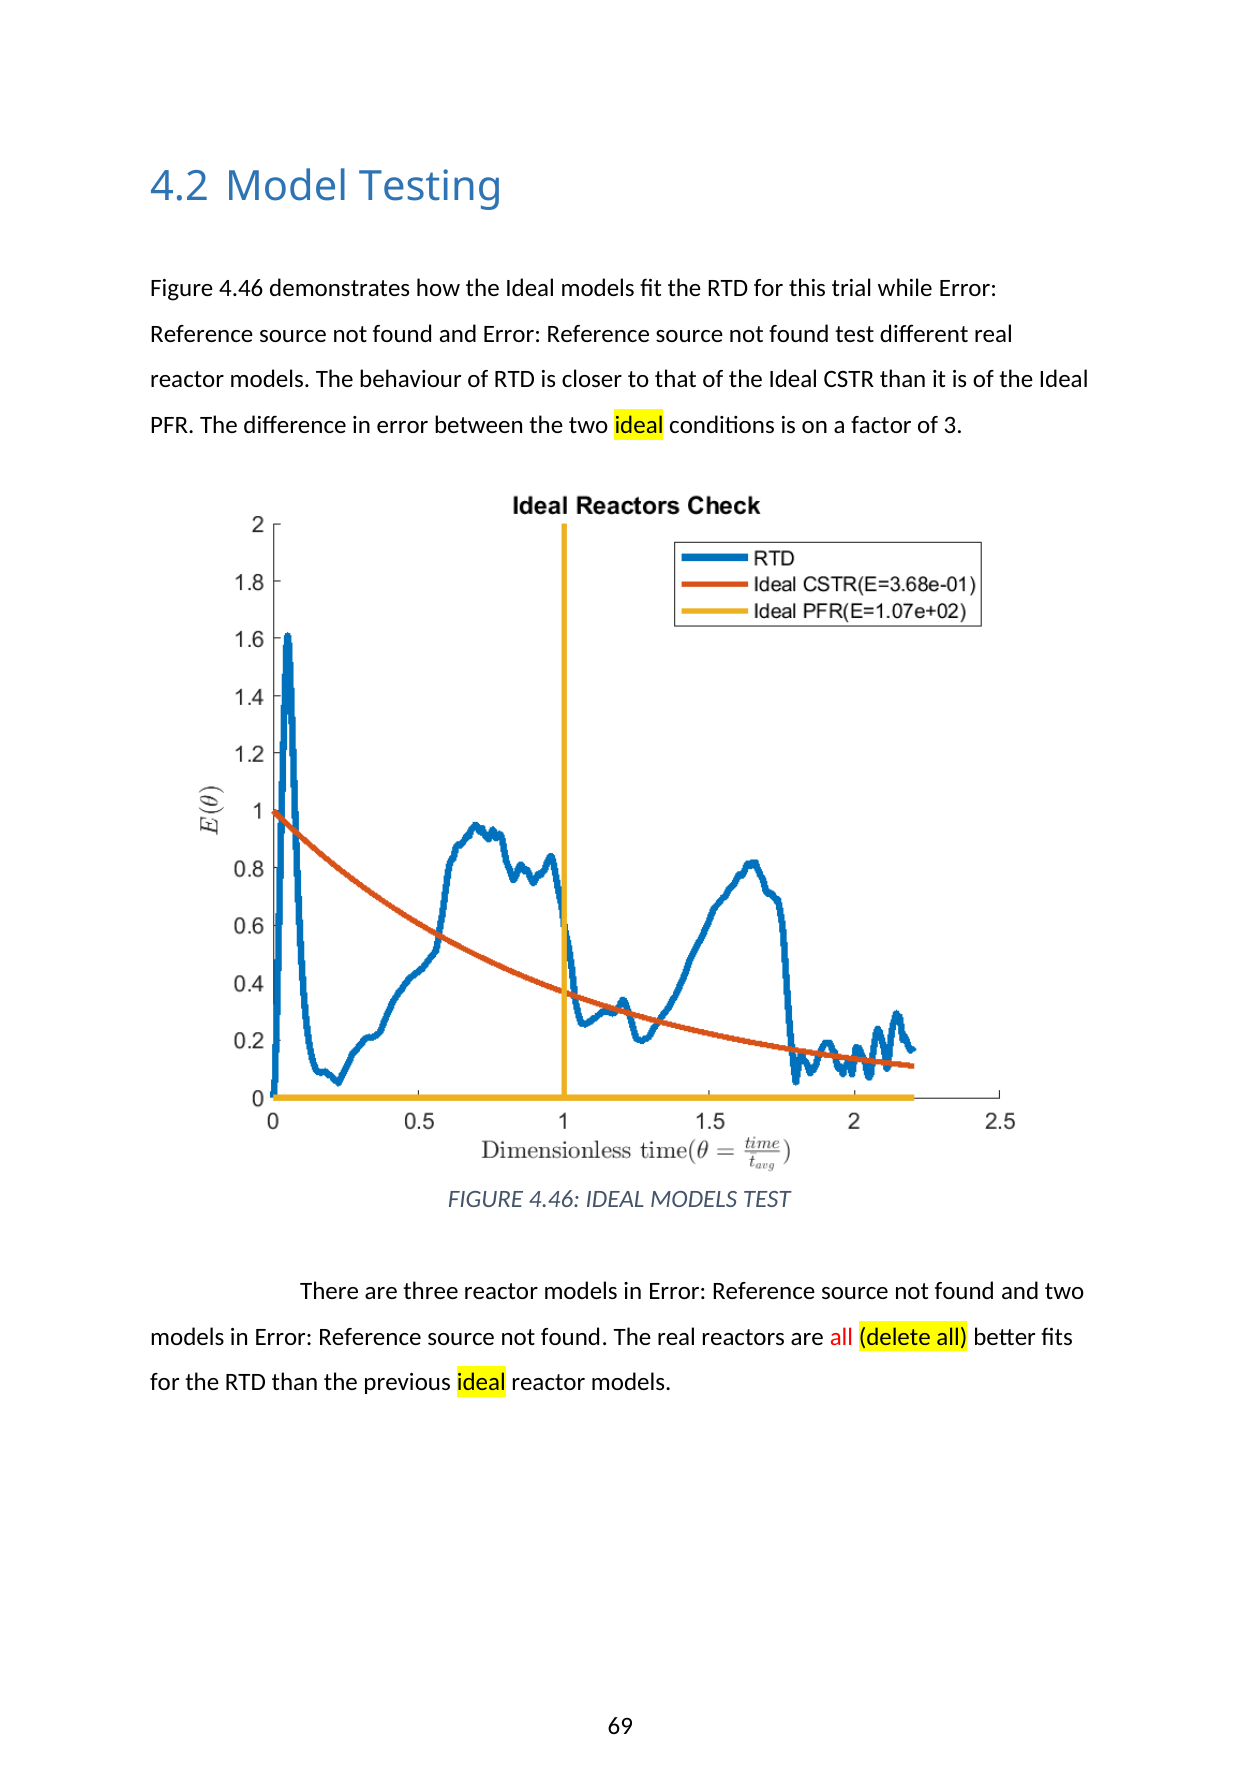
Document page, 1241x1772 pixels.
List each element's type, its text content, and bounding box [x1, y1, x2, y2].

subtitle 4.2 Model Testing [150, 156, 1090, 213]
picture [151, 472, 1089, 1175]
